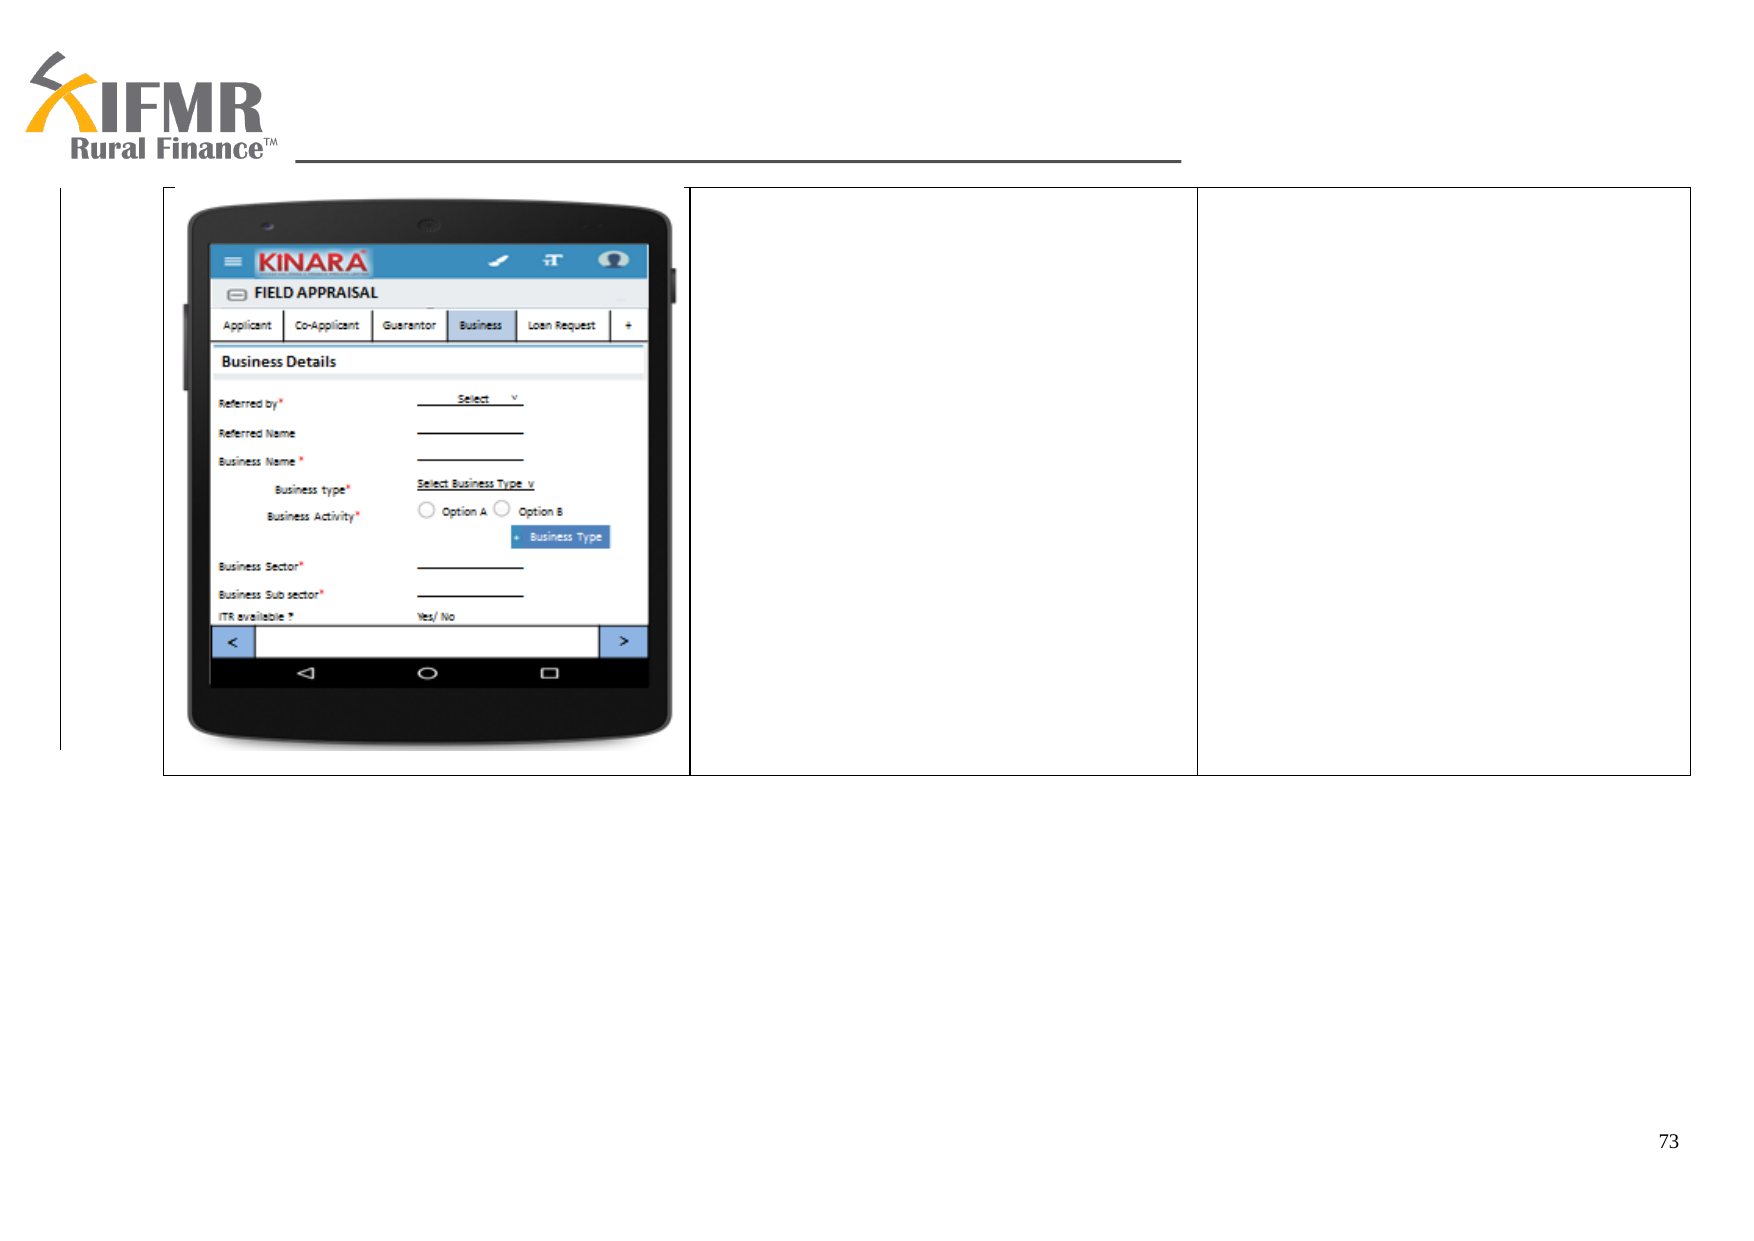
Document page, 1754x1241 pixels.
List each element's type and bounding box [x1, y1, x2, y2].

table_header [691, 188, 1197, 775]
picture [18, 45, 284, 166]
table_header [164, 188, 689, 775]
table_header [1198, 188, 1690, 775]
picture [175, 187, 685, 751]
